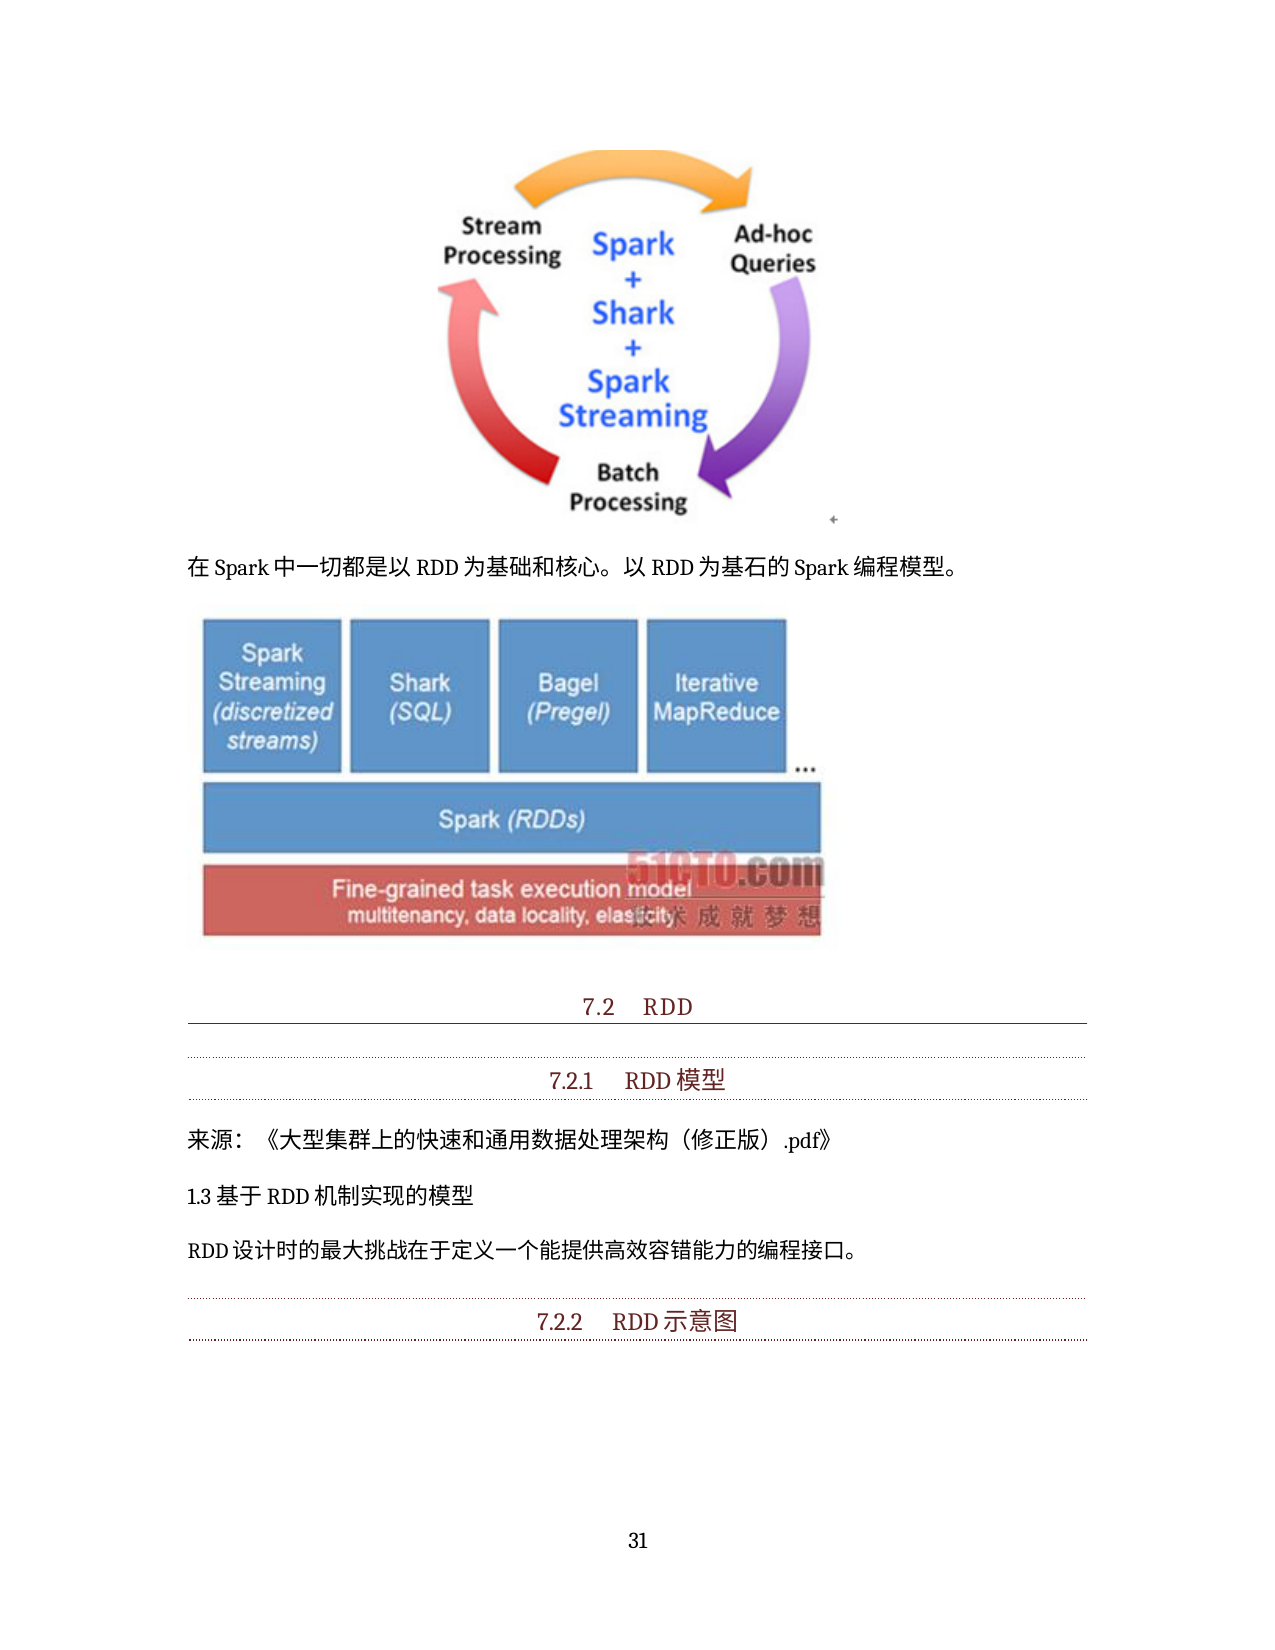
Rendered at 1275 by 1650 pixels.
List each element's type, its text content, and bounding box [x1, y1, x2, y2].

subtitle RDD [187, 993, 1087, 1024]
subtitle RDD示意图 [187, 1298, 1087, 1341]
text 1.3 基于RDD机制实现的模型 [187, 1178, 1087, 1211]
text 来源：《大型集群上的快速和通用数据处理架构（修正版）.pdf》 [187, 1122, 1087, 1156]
text 在Spark中一切都是以RDD为基础和核心。以RDD为基石的Spark编程模型。 [187, 549, 1087, 582]
picture [187, 604, 844, 950]
picture [437, 150, 838, 527]
subtitle RDD模型 [187, 1057, 1087, 1100]
text RDD设计时的最大挑战在于定义一个能提供高效容错能力的编程接口。 [187, 1233, 1087, 1265]
